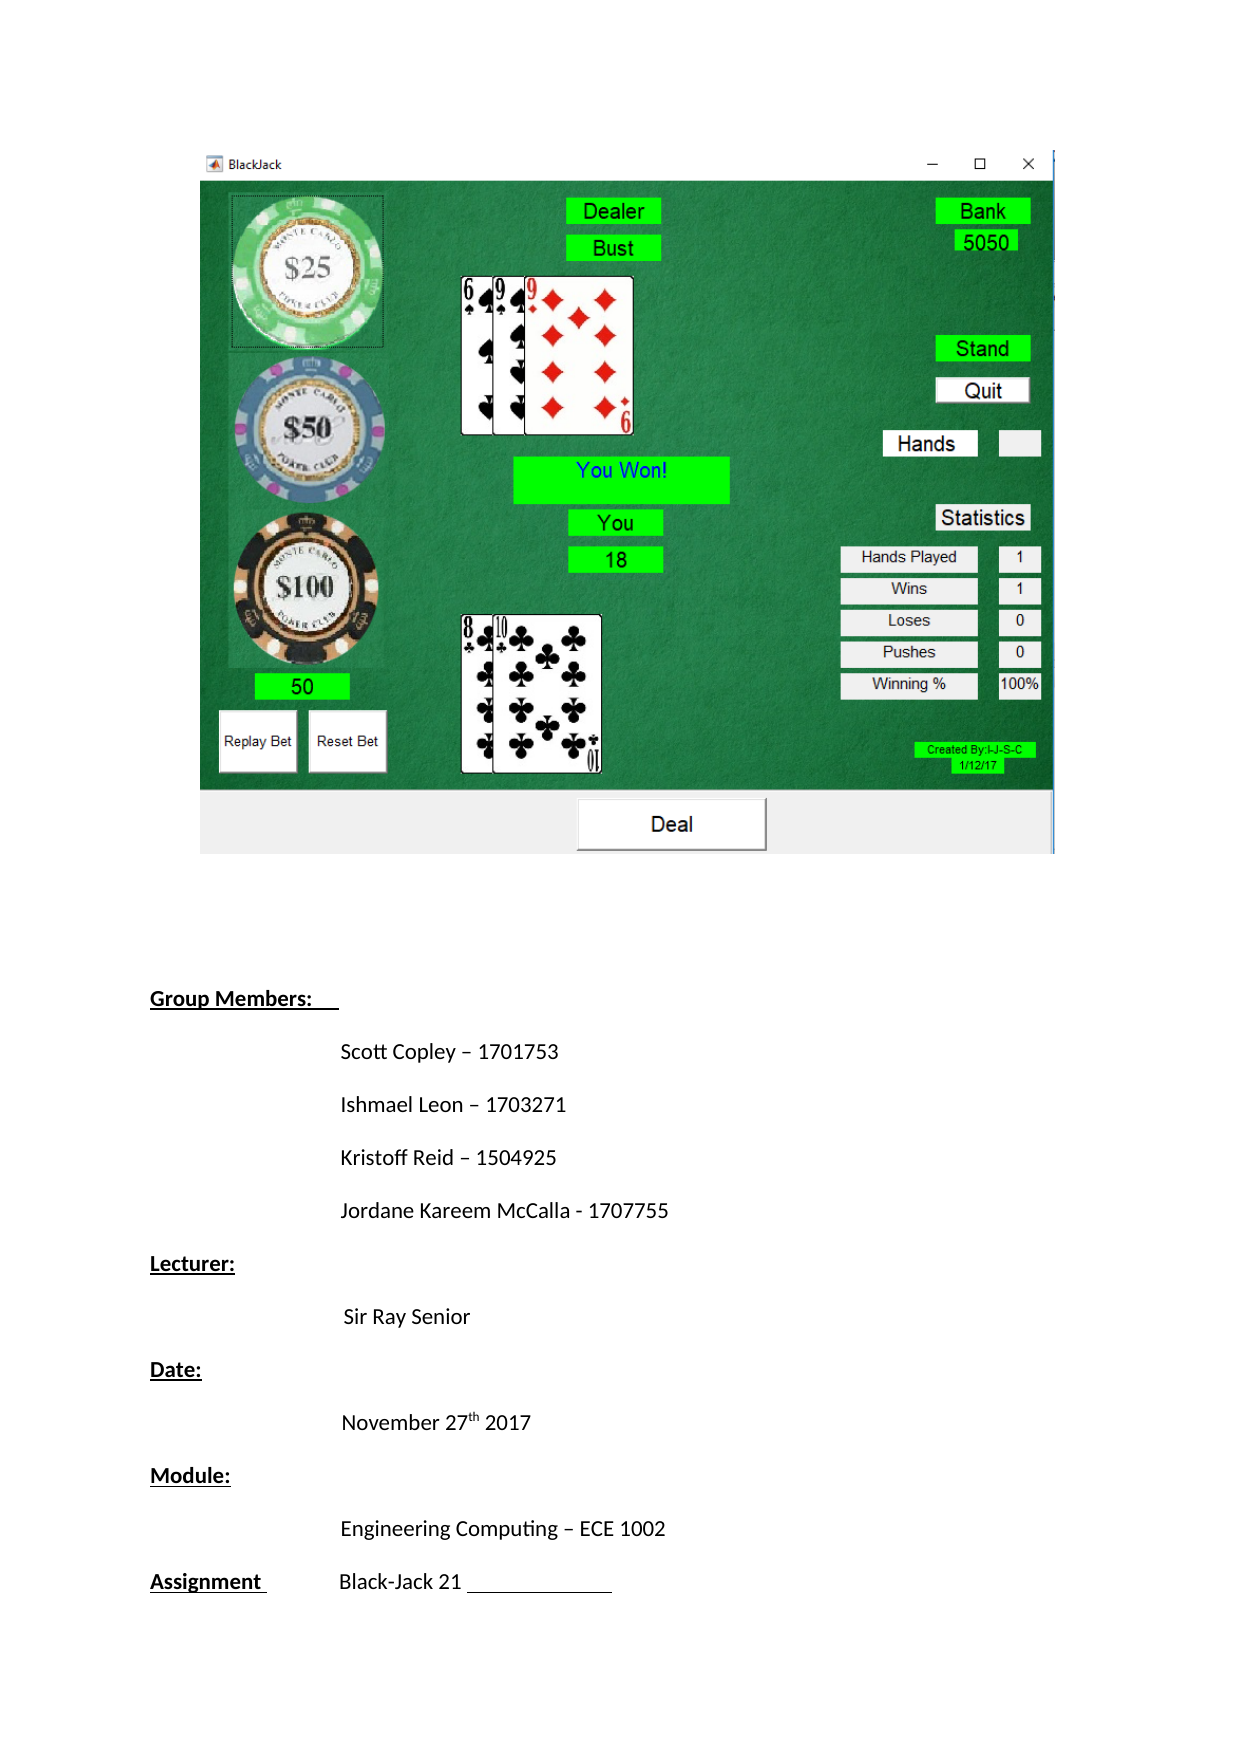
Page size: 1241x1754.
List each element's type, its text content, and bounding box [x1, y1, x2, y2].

text Lecturer: [150, 1249, 1090, 1277]
text Kristoff Reid – 1504925 [150, 1143, 1090, 1171]
picture [200, 150, 1055, 854]
text Jordane Kareem McCalla - 1707755 [150, 1196, 1090, 1224]
text Group Members: [150, 984, 1090, 1012]
text Module: [150, 1461, 1090, 1489]
text Assignment Black-Jack 21 [150, 1567, 1090, 1595]
text Ishmael Leon – 1703271 [150, 1090, 1090, 1118]
text Scott Copley – 1701753 [150, 1037, 1090, 1065]
text Date: [150, 1355, 1090, 1383]
text Engineering Computing – ECE 1002 [150, 1514, 1090, 1542]
text Sir Ray Senior [150, 1302, 1090, 1330]
text November 27th 2017 [150, 1408, 1090, 1436]
